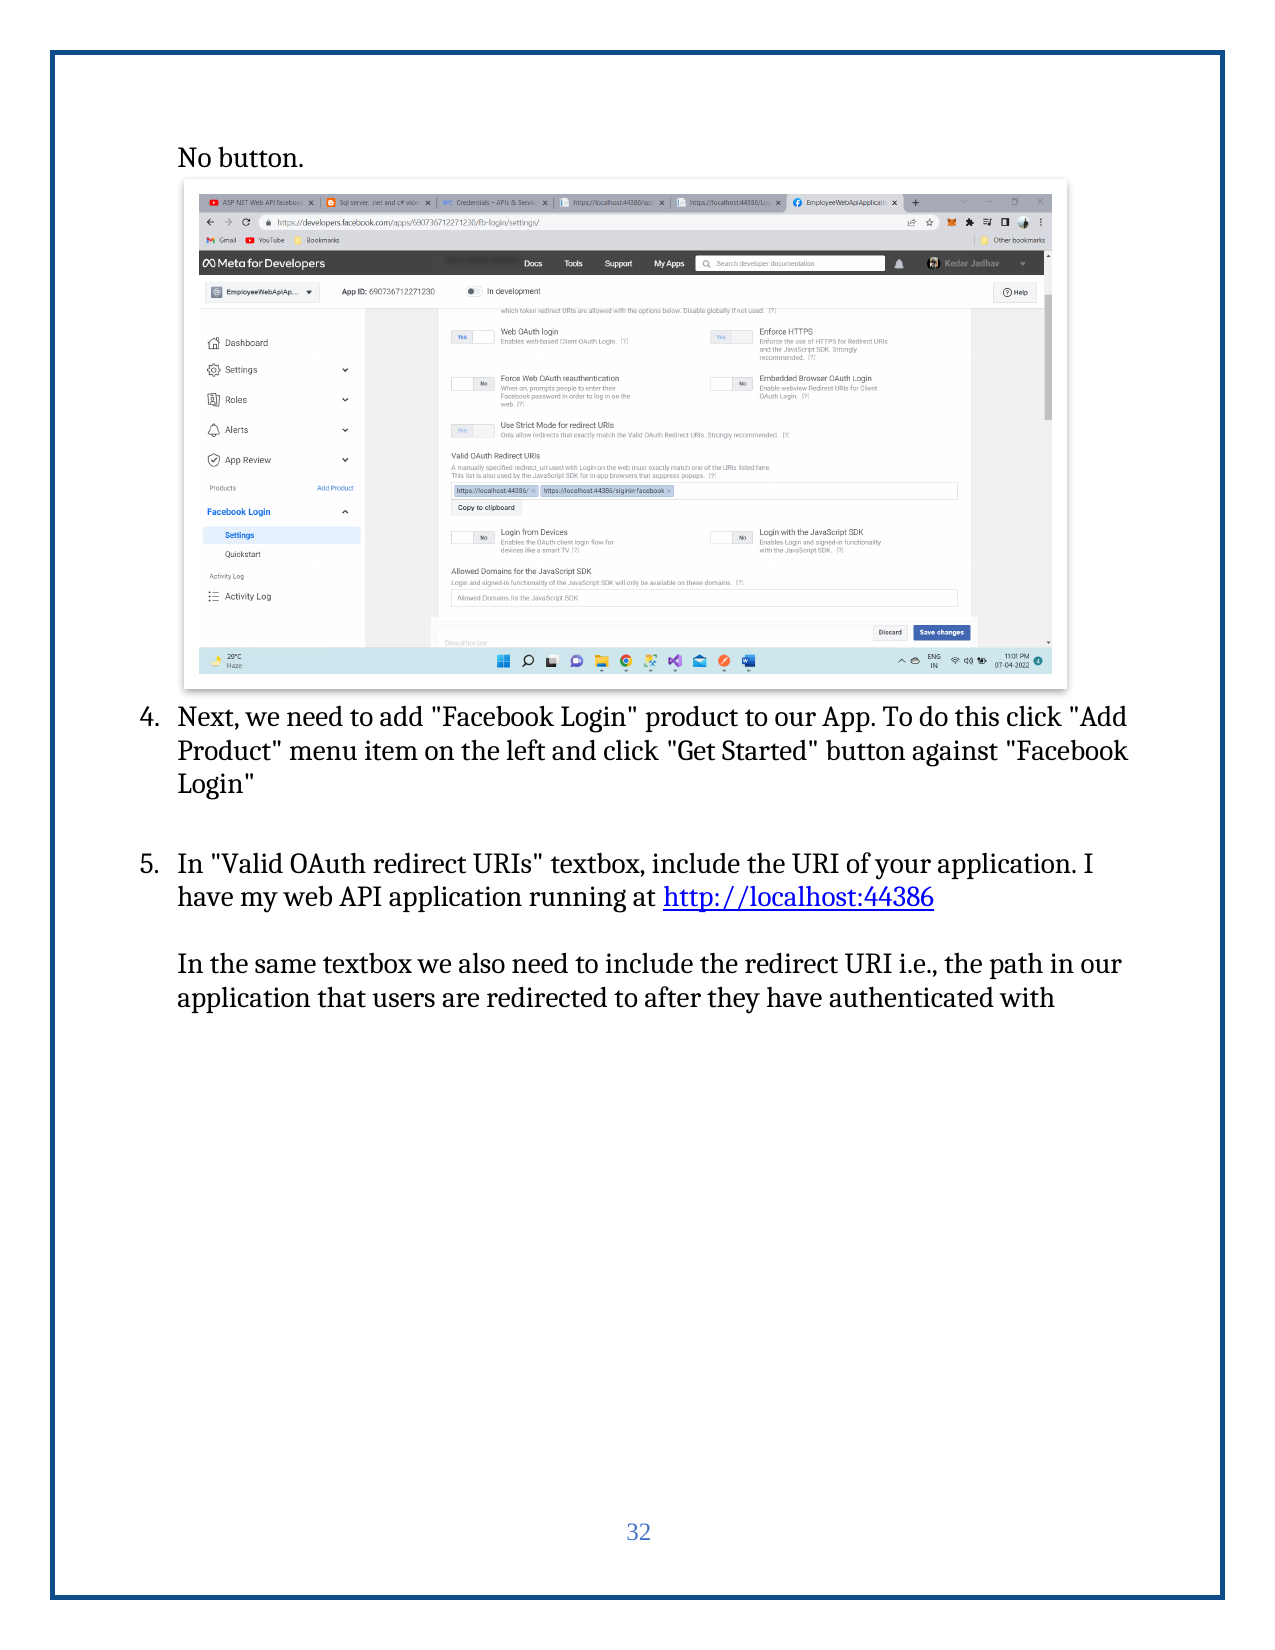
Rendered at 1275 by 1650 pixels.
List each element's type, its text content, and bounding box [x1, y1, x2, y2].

list In "Valid OAuth redirect URIs" textbox, include the URI of your application. I have my web API application running at http://localhost:44386 In the same textbox we also need to include the redirect URI i.e., the path in our application that users are redirected to after they have authenticated with Facebook. I have set it to http://localhost:44386/signin-facebook [139, 847, 1137, 1015]
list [139, 142, 1137, 700]
picture [199, 194, 1052, 674]
list Next, we need to add "Facebook Login" product to our App. To do this click "Add Product" menu item on the left and click "Get Started" button against "Facebook Login" [139, 700, 1137, 801]
